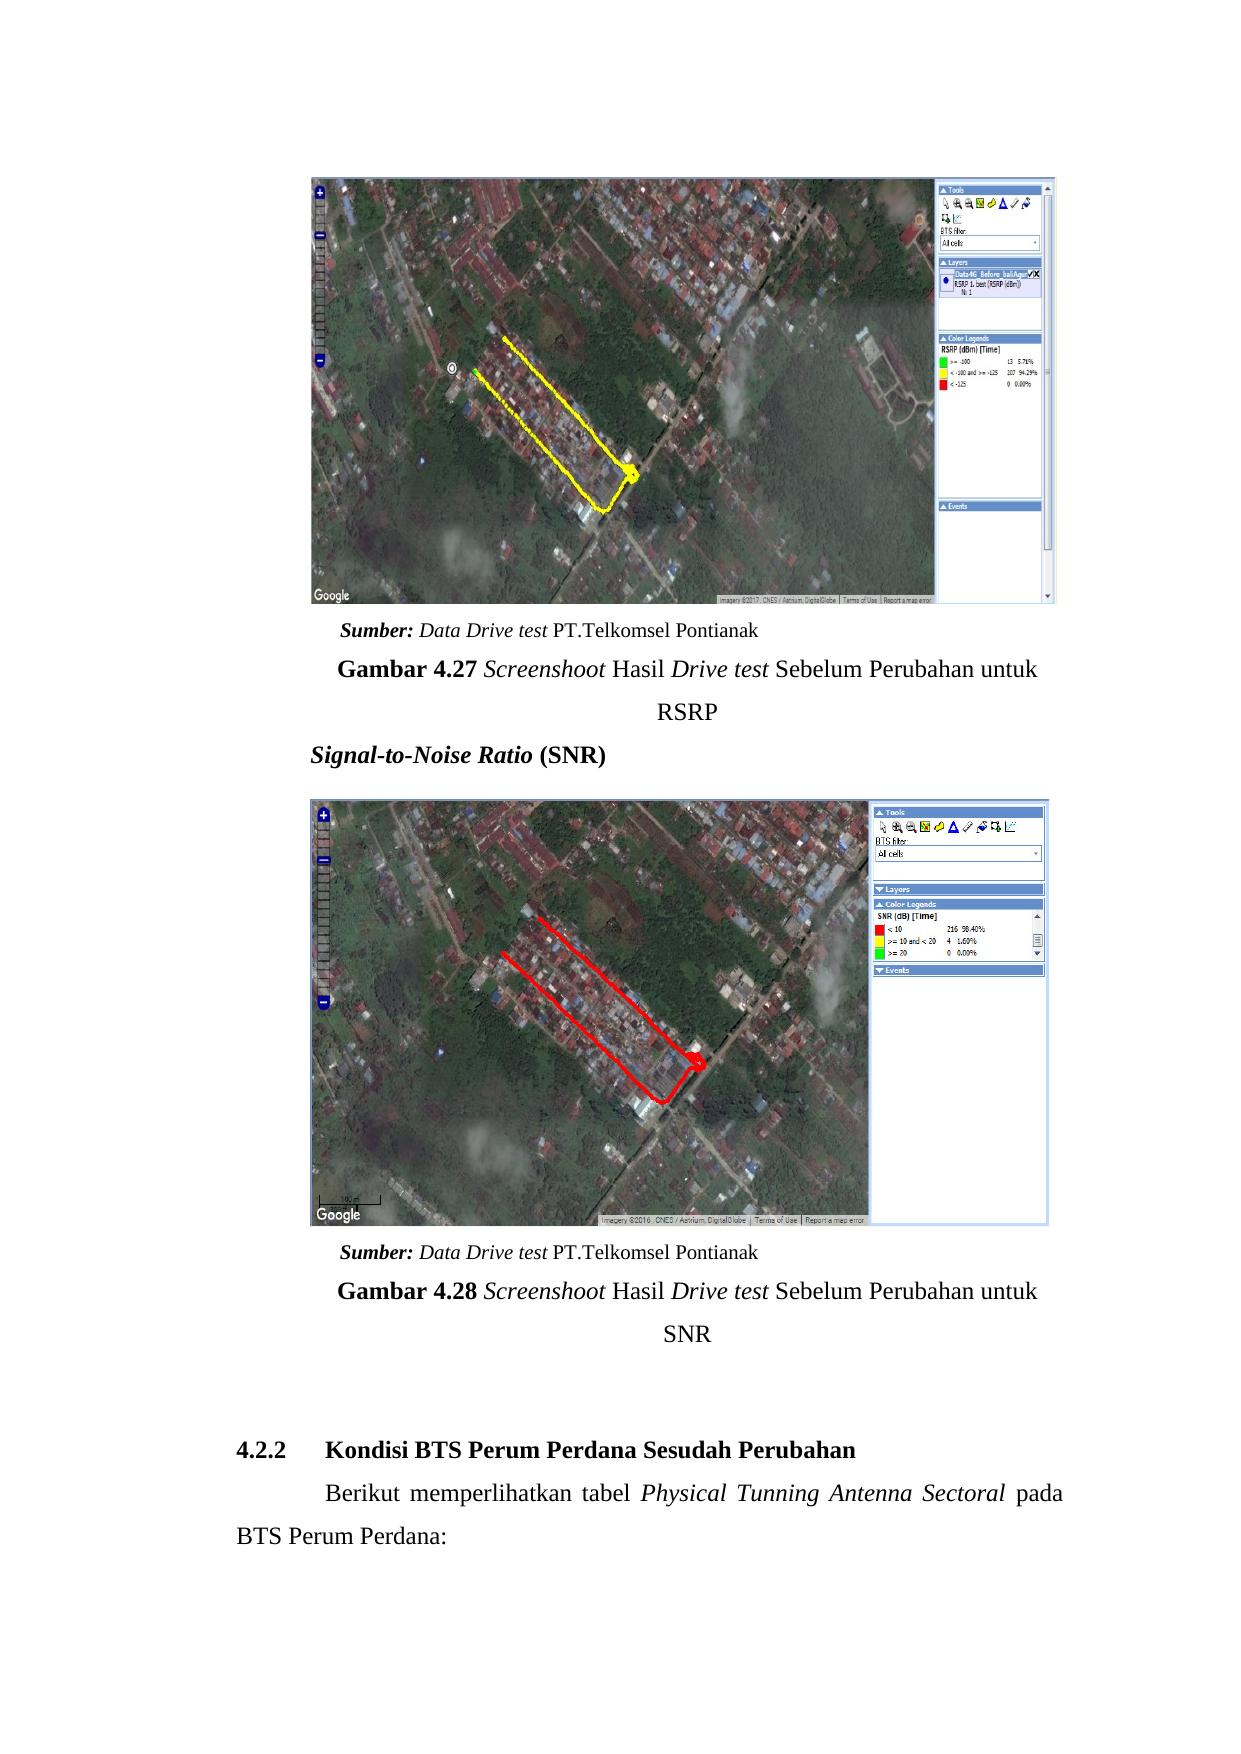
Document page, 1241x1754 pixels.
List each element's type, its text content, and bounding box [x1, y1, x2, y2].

picture [311, 177, 1057, 604]
list Gambar 4.27 Screenshoot Hasil Drive test Sebelum Perubahan untuk RSRP [311, 654, 1063, 726]
list Gambar 4.28 Screenshoot Hasil Drive test Sebelum Perubahan untuk SNR [311, 1276, 1063, 1348]
text Berikut memperlihatkan tabel Physical Tunning Antenna Sectoral pada BTS Perum Perdana: [236, 1478, 1063, 1550]
text 4.2.2 Kondisi BTS Perum Perdana Sesudah Perubahan [236, 1435, 1063, 1464]
list Sumber: Data Drive test PT.Telkomsel Pontianak [311, 618, 1063, 642]
picture [310, 799, 1050, 1227]
list Sumber: Data Drive test PT.Telkomsel Pontianak [311, 1240, 1063, 1264]
list Signal-to-Noise Ratio (SNR) [310, 740, 1063, 769]
